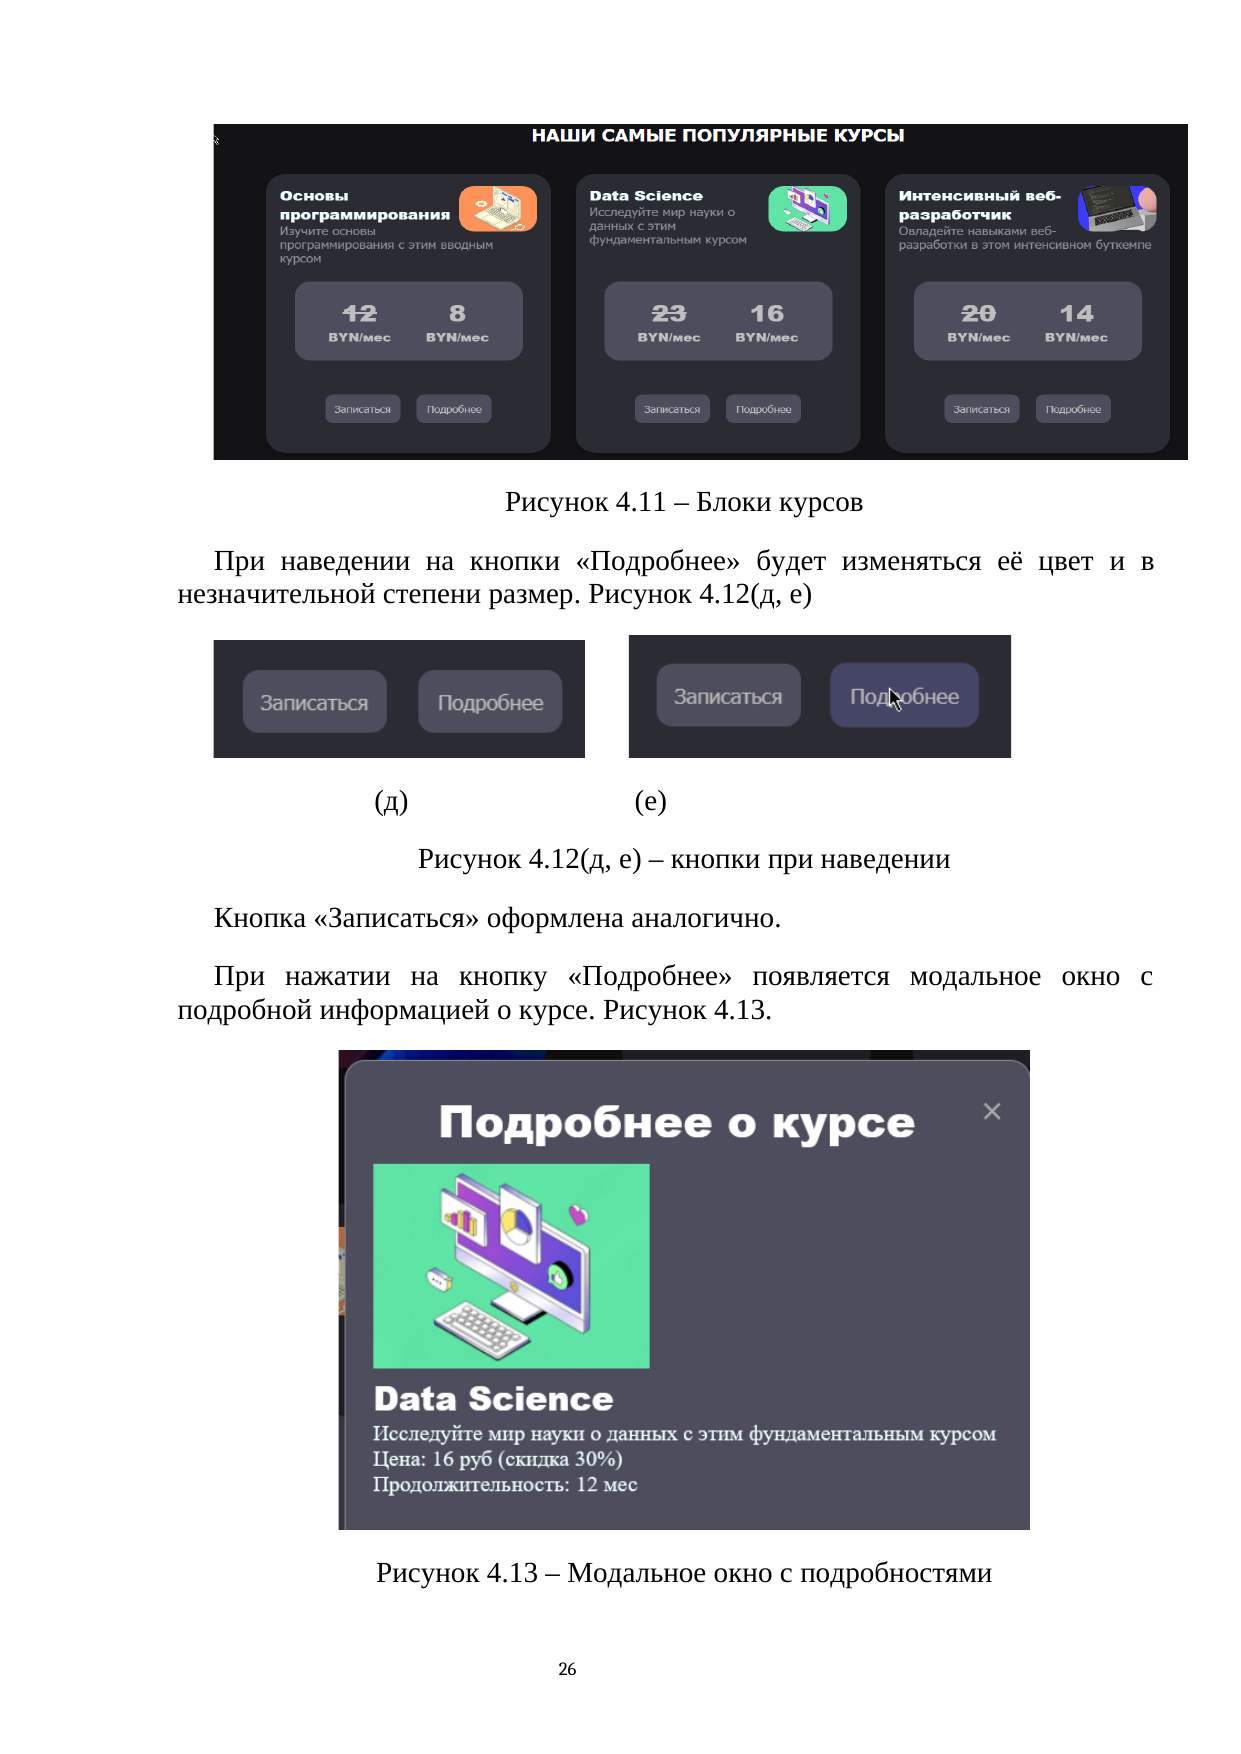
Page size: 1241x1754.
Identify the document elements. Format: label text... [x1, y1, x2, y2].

text При наведении на кнопки «Подробнее» будет изменяться её цвет и в незначительной степени размер. Рисунок 4.12(д, е) [177, 543, 1154, 610]
text При нажатии на кнопку «Подробнее» появляется модальное окно с подробной информацией о курсе. Рисунок 4.13. [177, 958, 1154, 1025]
picture [213, 124, 1188, 460]
text (д) (е) [177, 783, 1154, 816]
text Рисунок 4.12(д, е) – кнопки при наведении [177, 841, 1154, 875]
text Рисунок 4.13 – Модальное окно с подробностями [177, 1555, 1154, 1588]
text Кнопка «Записаться» оформлена аналогично. [177, 900, 1154, 933]
picture [628, 635, 1012, 758]
text Рисунок 4.11 – Блоки курсов [177, 484, 1154, 518]
picture [338, 1050, 1030, 1530]
picture [213, 640, 585, 758]
